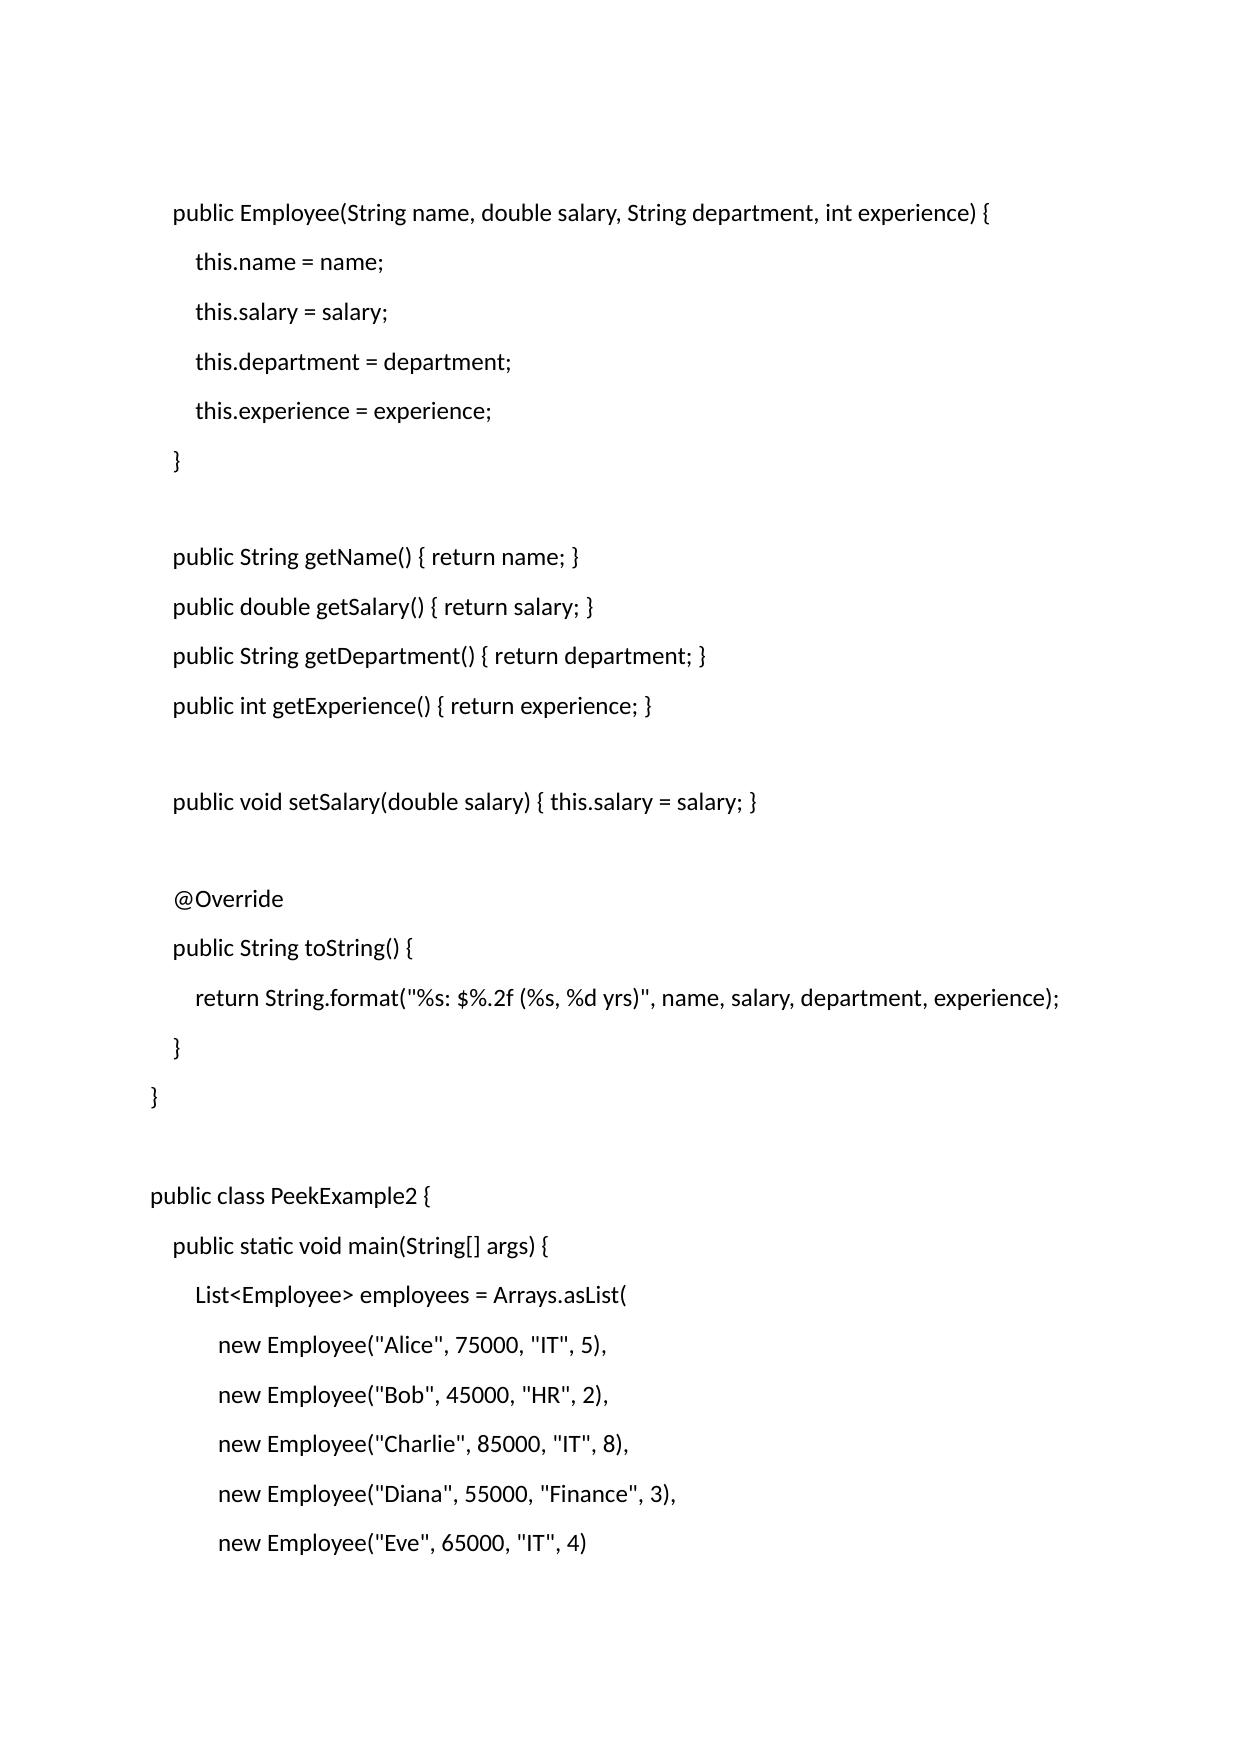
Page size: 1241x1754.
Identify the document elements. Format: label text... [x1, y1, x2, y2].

text public static void main(String[] args) { [150, 1230, 1090, 1261]
text this.experience = experience; [150, 395, 1090, 426]
text return String.format("%s: $%.2f (%s, %d yrs)", name, salary, department, experience); [150, 982, 1090, 1013]
text new Employee("Charlie", 85000, "IT", 8), [150, 1428, 1090, 1459]
text this.department = department; [150, 346, 1090, 376]
text this.salary = salary; [150, 296, 1090, 327]
text @Override [150, 883, 1090, 913]
text public Employee(String name, double salary, String department, int experience) { [150, 197, 1090, 227]
text List<Employee> employees = Arrays.asList( [150, 1279, 1090, 1310]
text new Employee("Diana", 55000, "Finance", 3), [150, 1478, 1090, 1508]
text new Employee("Bob", 45000, "HR", 2), [150, 1379, 1090, 1409]
text public String toString() { [150, 932, 1090, 963]
text new Employee("Eve", 65000, "IT", 4) [150, 1527, 1090, 1558]
text } [150, 1081, 1090, 1112]
text public String getDepartment() { return department; } [150, 640, 1090, 671]
text } [150, 1032, 1090, 1062]
text public class PeekExample2 { [150, 1180, 1090, 1211]
text this.name = name; [150, 246, 1090, 277]
text public int getExperience() { return experience; } [150, 690, 1090, 721]
text public double getSalary() { return salary; } [150, 591, 1090, 621]
text } [150, 445, 1090, 475]
text public String getName() { return name; } [150, 541, 1090, 572]
text new Employee("Alice", 75000, "IT", 5), [150, 1329, 1090, 1360]
text public void setSalary(double salary) { this.salary = salary; } [150, 786, 1090, 817]
